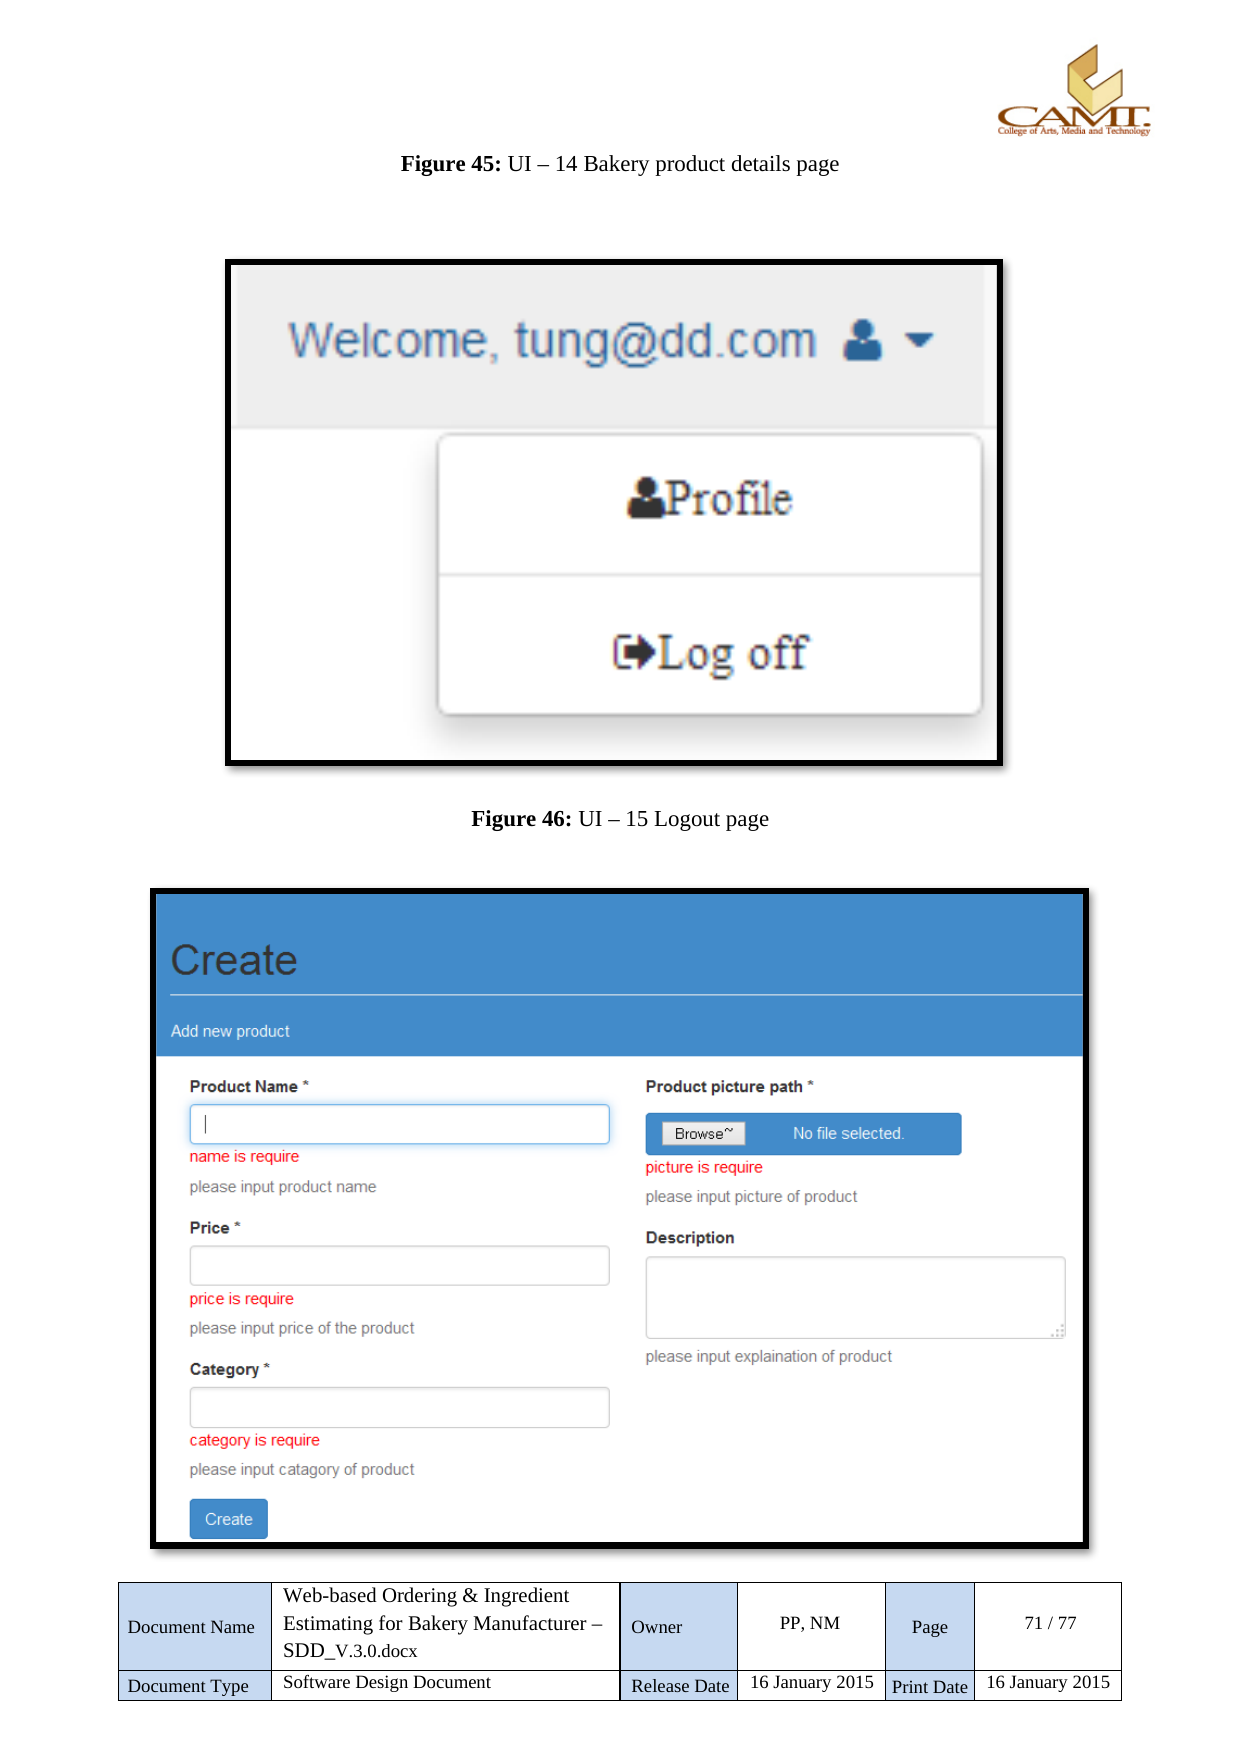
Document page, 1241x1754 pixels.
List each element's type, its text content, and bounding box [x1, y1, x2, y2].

picture [156, 894, 1083, 1542]
picture [231, 265, 997, 760]
list Figure 46: UI – 15 Logout page [150, 805, 1090, 832]
list Figure 45: UI – 14 Bakery product details page [150, 150, 1090, 176]
picture [989, 37, 1155, 138]
